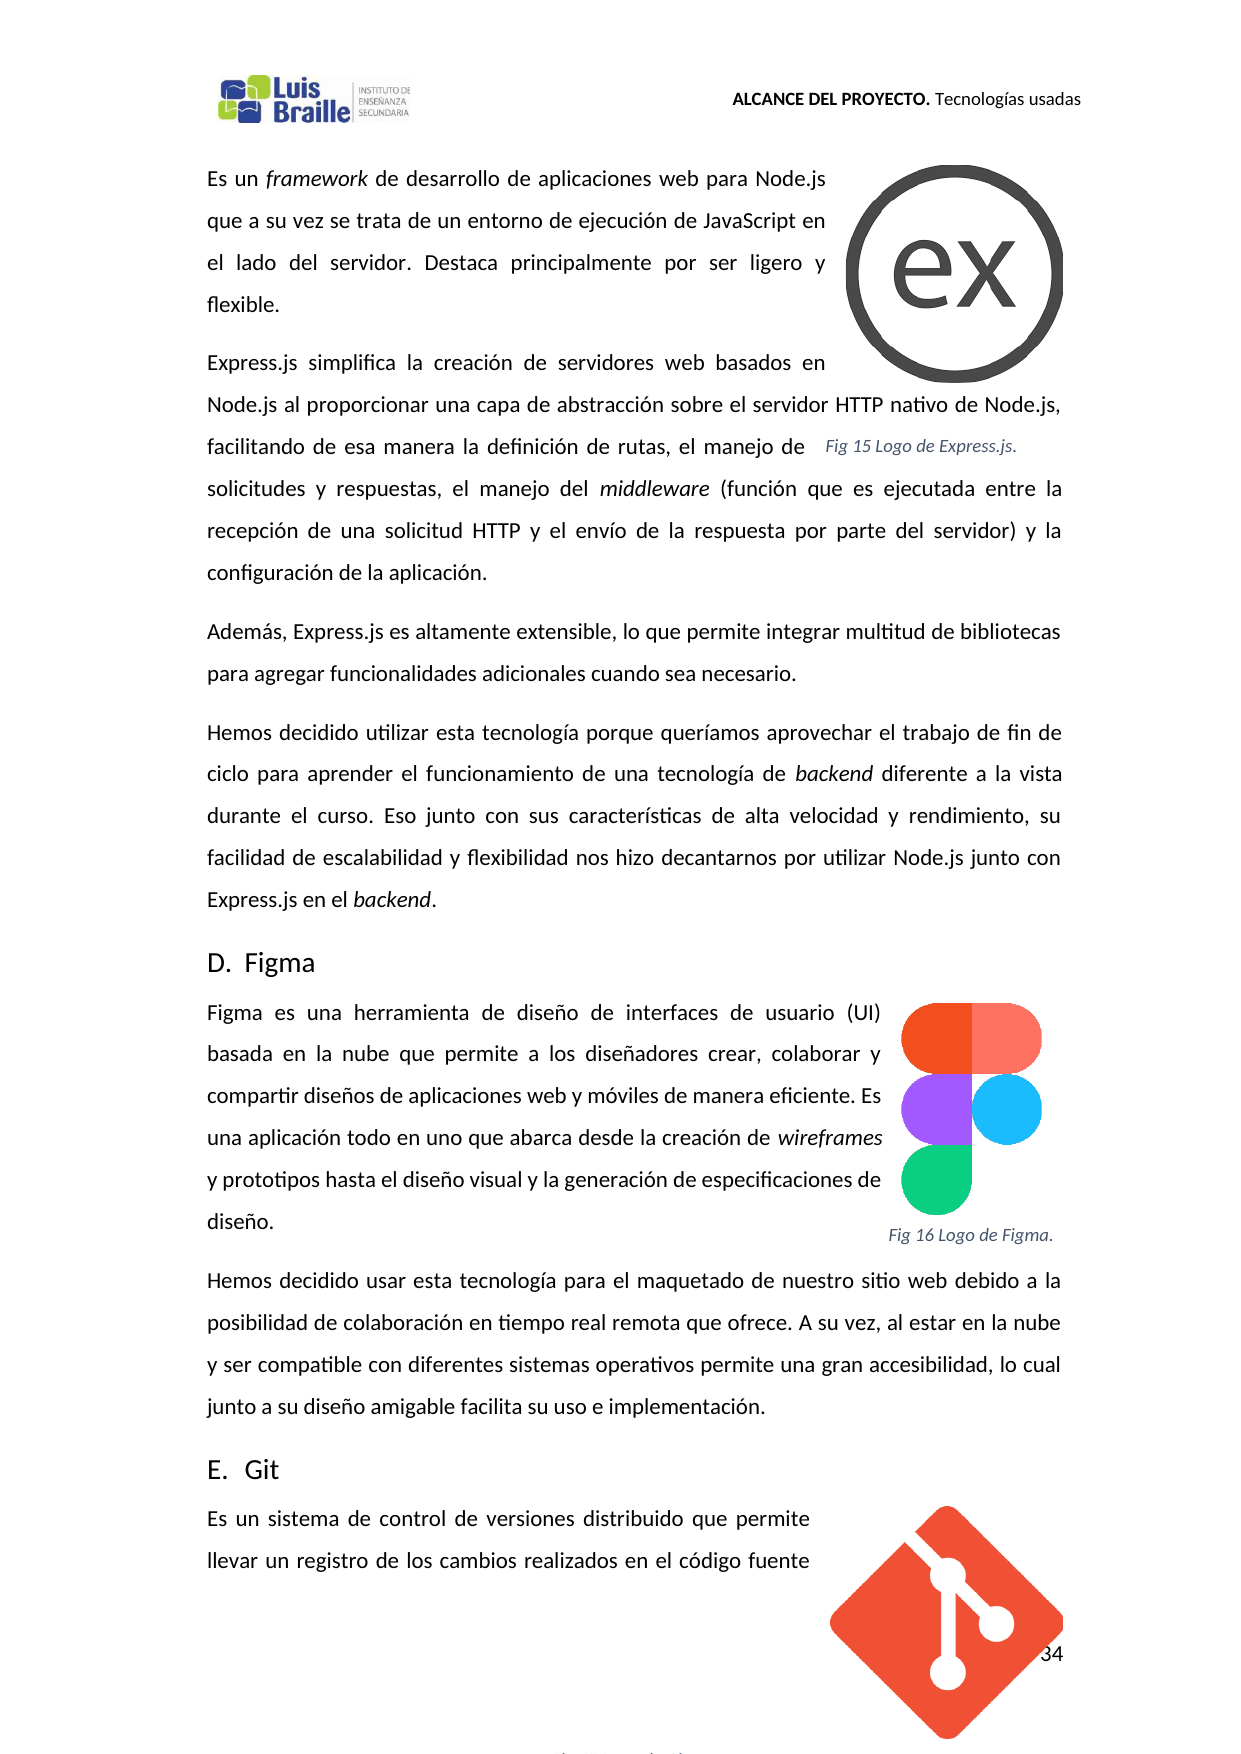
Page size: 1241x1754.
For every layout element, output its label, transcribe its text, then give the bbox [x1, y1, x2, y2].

text Hemos decidido usar esta tecnología para el maquetado de nuestro sitio web debido a la posibilidad de colaboración en tiempo real remota que ofrece. A su vez, al estar en la nube y ser compatible con diferentes sistemas operativos permite una gran accesibilidad, lo cual junto a su diseño amigable facilita su uso e implementación. [207, 1266, 1063, 1420]
picture [845, 165, 1063, 383]
text Hemos decidido utilizar esta tecnología porque queríamos aprovechar el trabajo de fin de ciclo para aprender el funcionamiento de una tecnología de backend diferente a la vista durante el curso. Eso junto con sus características de alta velocidad y rendimiento, su facilidad de escalabilidad y flexibilidad nos hizo decantarnos por utilizar Node.js junto con Express.js en el backend. [207, 718, 1063, 913]
text Además, Express.js es altamente extensible, lo que permite integrar multitud de bibliotecas para agregar funcionalidades adicionales cuando sea necesario. [207, 617, 1063, 687]
list Git [207, 1451, 1063, 1486]
text Es un framework de desarrollo de aplicaciones web para Node.js que a su vez se trata de un entorno de ejecución de JavaScript en el lado del servidor. Destaca principalmente por ser ligero y flexible. [207, 164, 1063, 318]
list Figma [207, 944, 1063, 980]
text Figma es una herramienta de diseño de interfaces de usuario (UI) basada en la nube que permite a los diseñadores crear, colaborar y compartir diseños de aplicaciones web y móviles de manera eficiente. Es una aplicación todo en uno que abarca desde la creación de wireframes y prototipos hasta el diseño visual y la generación de especificaciones de diseño. [207, 998, 1063, 1236]
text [207, 1504, 1063, 1574]
picture [830, 1506, 1063, 1739]
picture [901, 1003, 1042, 1215]
text Express.js simplifica la creación de servidores web basados en Node.js al proporcionar una capa de abstracción sobre el servidor HTTP nativo de Node.js, facilitando de esa manera la definición de rutas, el manejo de solicitudes y respuestas, el manejo del middleware (función que es ejecutada entre la recepción de una solicitud HTTP y el envío de la respuesta por parte del servidor) y la configuración de la aplicación. [207, 348, 1063, 586]
